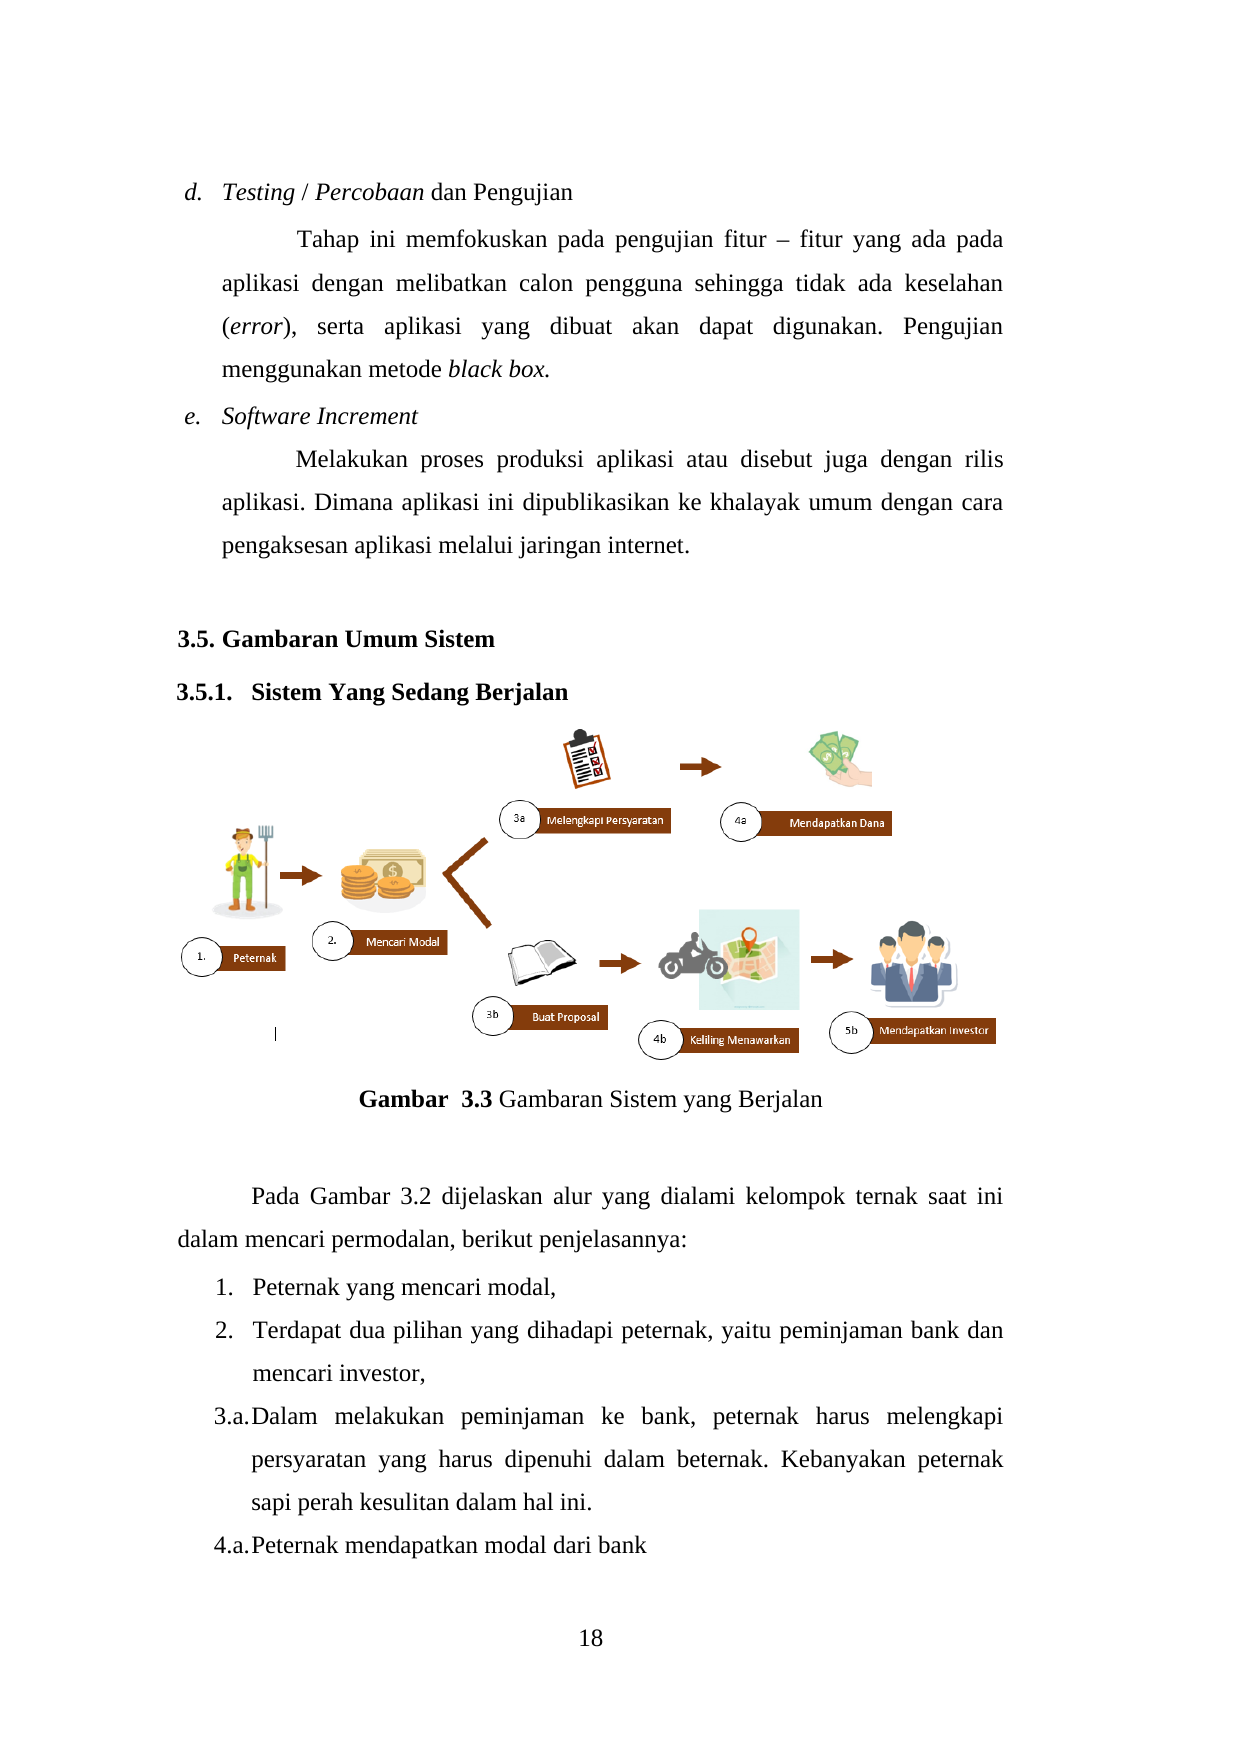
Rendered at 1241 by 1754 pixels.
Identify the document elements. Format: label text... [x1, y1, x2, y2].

list Peternak yang mencari modal, [215, 1272, 1004, 1301]
picture [177, 720, 1004, 1066]
list Testing / Percobaan dan Pengujian [184, 177, 1004, 206]
list Software Increment [184, 401, 1004, 430]
text Pada Gambar 3.2 dijelaskan alur yang dialami kelompok ternak saat ini dalam mencari permodalan, berikut penjelasannya: [177, 1181, 1004, 1253]
list Melakukan proses produksi aplikasi atau disebut juga dengan rilis aplikasi. Dimana aplikasi ini dipublikasikan ke khalayak umum dengan cara pengaksesan aplikasi melalui jaringan internet. [222, 444, 1004, 559]
list Terdapat dua pilihan yang dihadapi peternak, yaitu peminjaman bank dan mencari investor, [215, 1315, 1004, 1387]
list Dalam melakukan peminjaman ke bank, peternak harus melengkapi persyaratan yang harus dipenuhi dalam beternak. Kebanyakan peternak sapi perah kesulitan dalam hal ini. [213, 1401, 1004, 1516]
subtitle Gambaran Umum Sistem [177, 624, 1004, 652]
subtitle Sistem Yang Sedang Berjalan [176, 677, 1004, 706]
text Tahap ini memfokuskan pada pengujian fitur – fitur yang ada pada aplikasi dengan melibatkan calon pengguna sehingga tidak ada keselahan (error), serta aplikasi yang dibuat akan dapat digunakan. Pengujian menggunakan metode black box. [222, 224, 1004, 383]
list Peternak mendapatkan modal dari bank [213, 1531, 1004, 1559]
